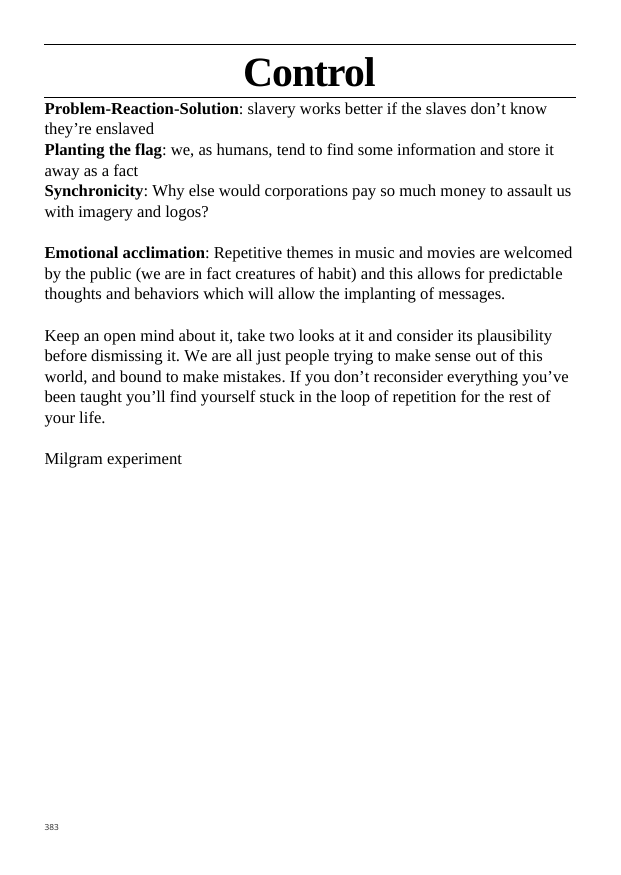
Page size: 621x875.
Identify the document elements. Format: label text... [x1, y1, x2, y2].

text Problem-Reaction-Solution: slavery works better if the slaves don’t know [44, 98, 576, 118]
text Synchronicity: Why else would corporations pay so much money to assault us with imagery and logos? [44, 181, 576, 221]
text Milgram experiment [44, 449, 576, 468]
text Planting the flag: we, as humans, tend to find some information and store it away as a fact [44, 140, 576, 179]
text Keep an open mind about it, take two looks at it and consider its plausibility before dismissing it. We are all just people trying to make sense out of this world, and bound to make mistakes. If you don’t reconsider everything you’ve been taught you’ll find yourself stuck in the loop of repetition for the rest of your life. [44, 325, 576, 427]
subtitle Control [44, 45, 576, 97]
text Emotional acclimation: Repetitive themes in music and movies are welcomed by the public (we are in fact creatures of habit) and this allows for predictable thoughts and behaviors which will allow the implanting of messages. [44, 243, 576, 303]
text they’re enslaved [44, 119, 576, 138]
